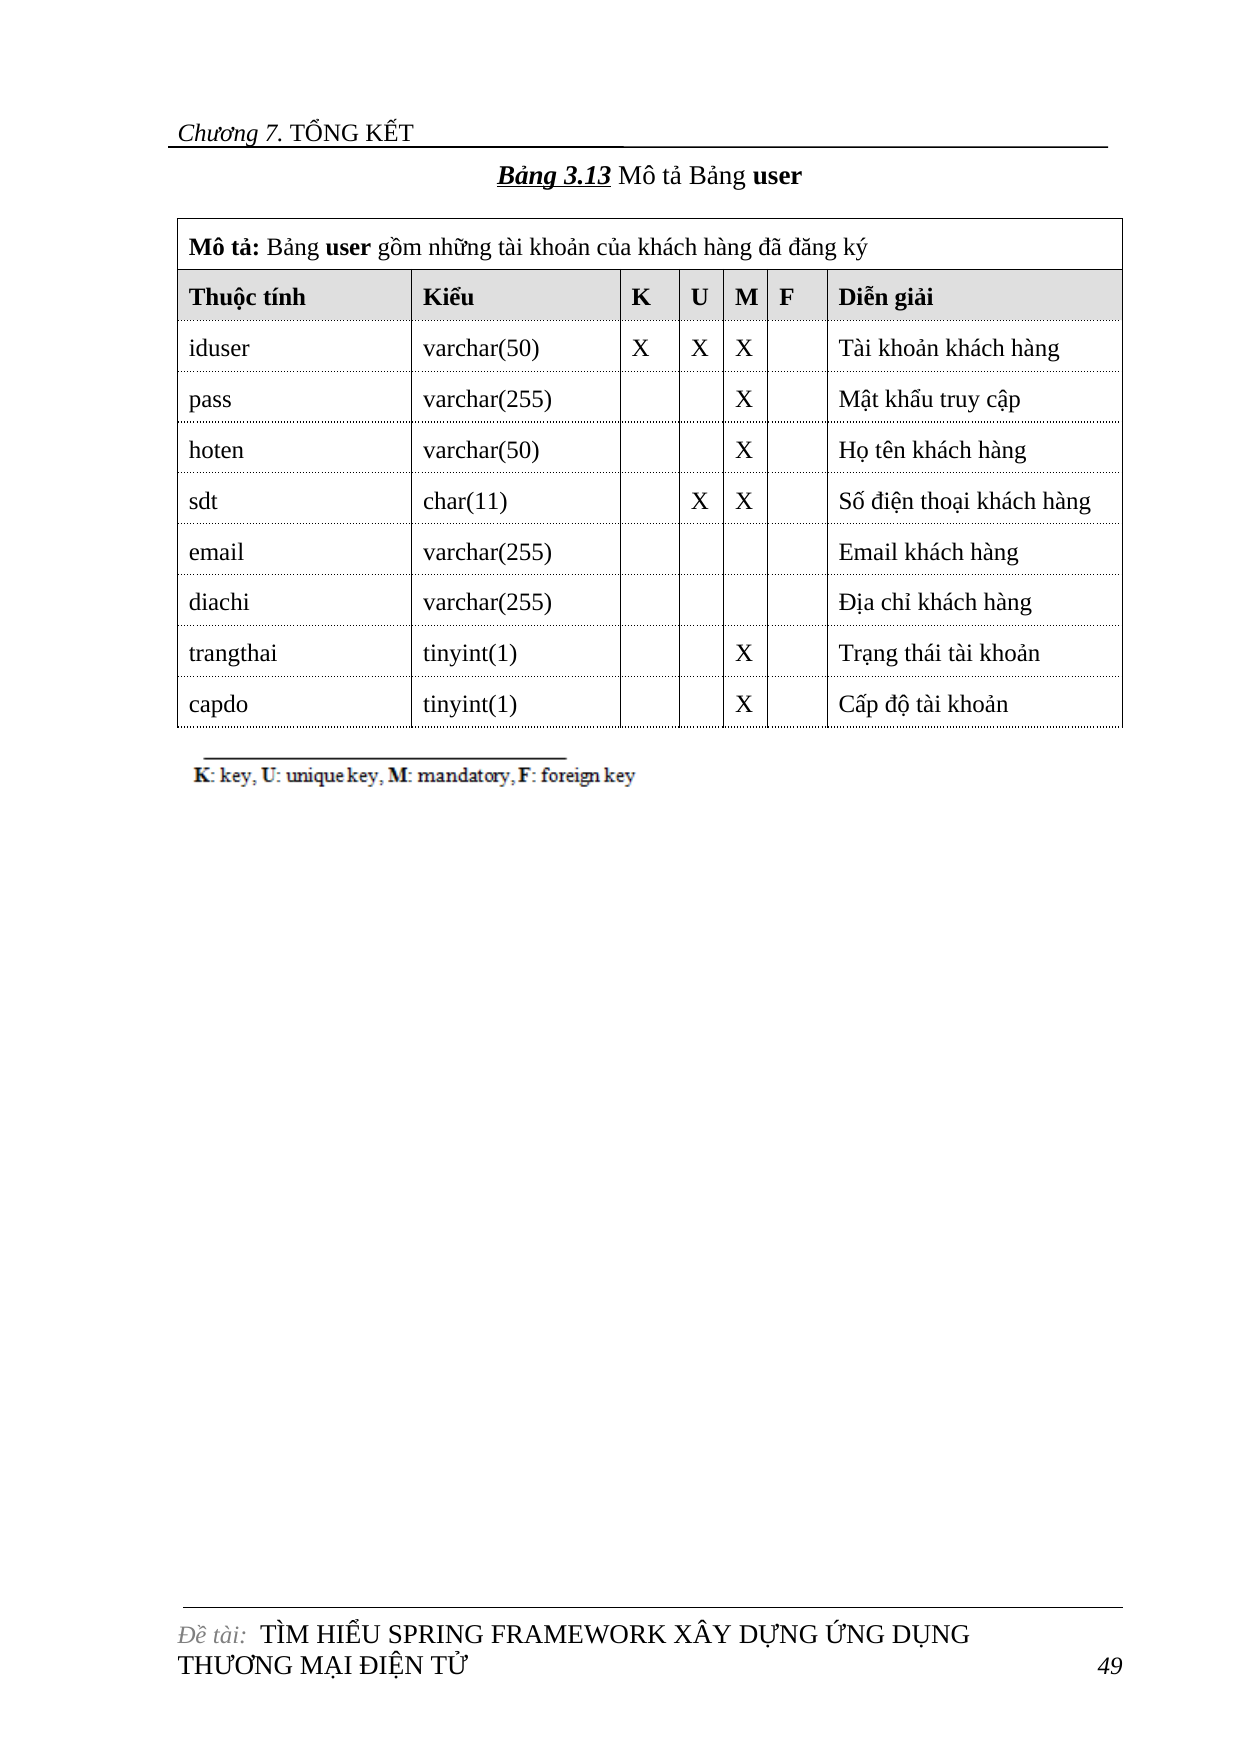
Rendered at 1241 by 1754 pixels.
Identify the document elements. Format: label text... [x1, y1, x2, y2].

table_cell diachi [178, 574, 411, 625]
table_cell Kiểu [412, 270, 620, 320]
table_cell [680, 574, 723, 625]
table_cell [621, 625, 679, 676]
table_cell X [724, 371, 767, 421]
table_cell [724, 523, 767, 574]
picture [188, 740, 644, 803]
table_cell tinyint(1) [412, 676, 620, 726]
table_cell [680, 523, 723, 574]
table_cell [621, 472, 679, 523]
table_cell varchar(255) [412, 574, 620, 625]
table_cell varchar(255) [412, 523, 620, 574]
table_cell [768, 472, 827, 523]
table_cell email [178, 523, 411, 574]
table_cell [621, 523, 679, 574]
table_cell [680, 371, 723, 421]
table_cell Mật khẩu truy cập [828, 371, 1122, 421]
table_cell [621, 574, 679, 625]
table_cell [680, 421, 723, 472]
table_cell [680, 676, 723, 726]
table_cell Thuộc tính [178, 270, 411, 320]
table_cell X [621, 320, 679, 371]
table_cell [768, 320, 827, 371]
table_cell tinyint(1) [412, 625, 620, 676]
table_cell X [724, 421, 767, 472]
table_cell Địa chỉ khách hàng [828, 574, 1122, 625]
table_cell varchar(50) [412, 421, 620, 472]
table_cell trangthai [178, 625, 411, 676]
table_cell [768, 421, 827, 472]
table_cell pass [178, 371, 411, 421]
table_cell hoten [178, 421, 411, 472]
table_cell Họ tên khách hàng [828, 421, 1122, 472]
table_cell [621, 421, 679, 472]
table_cell M [724, 270, 767, 320]
table_cell varchar(255) [412, 371, 620, 421]
table_cell X [724, 472, 767, 523]
table_cell Số điện thoại khách hàng [828, 472, 1122, 523]
table_cell Trạng thái tài khoản [828, 625, 1122, 676]
table_cell F [768, 270, 827, 320]
table_cell X [680, 472, 723, 523]
table_cell [621, 371, 679, 421]
table_cell K [621, 270, 679, 320]
table_cell [768, 625, 827, 676]
table_cell X [724, 625, 767, 676]
table_cell [621, 676, 679, 726]
table_cell U [680, 270, 723, 320]
table_cell char(11) [412, 472, 620, 523]
table_cell Cấp độ tài khoản [828, 676, 1122, 726]
table_header Mô tả: Bảng user gồm những tài khoản của khách hàng đã đăng ký [178, 219, 1122, 269]
table_cell X [680, 320, 723, 371]
table_cell X [724, 320, 767, 371]
table_cell varchar(50) [412, 320, 620, 371]
table_cell [724, 574, 767, 625]
table_cell X [724, 676, 767, 726]
table_cell Tài khoản khách hàng [828, 320, 1122, 371]
table_cell sdt [178, 472, 411, 523]
table_cell Diễn giải [828, 270, 1122, 320]
table_cell iduser [178, 320, 411, 371]
text Bảng 3.13 Mô tả Bảng user [177, 159, 1122, 190]
table_cell [680, 625, 723, 676]
table_cell Email khách hàng [828, 523, 1122, 574]
table_cell capdo [178, 676, 411, 726]
table_cell [768, 371, 827, 421]
table_cell [768, 574, 827, 625]
table_cell [177, 726, 1122, 811]
table_cell [768, 523, 827, 574]
table_cell [768, 676, 827, 726]
